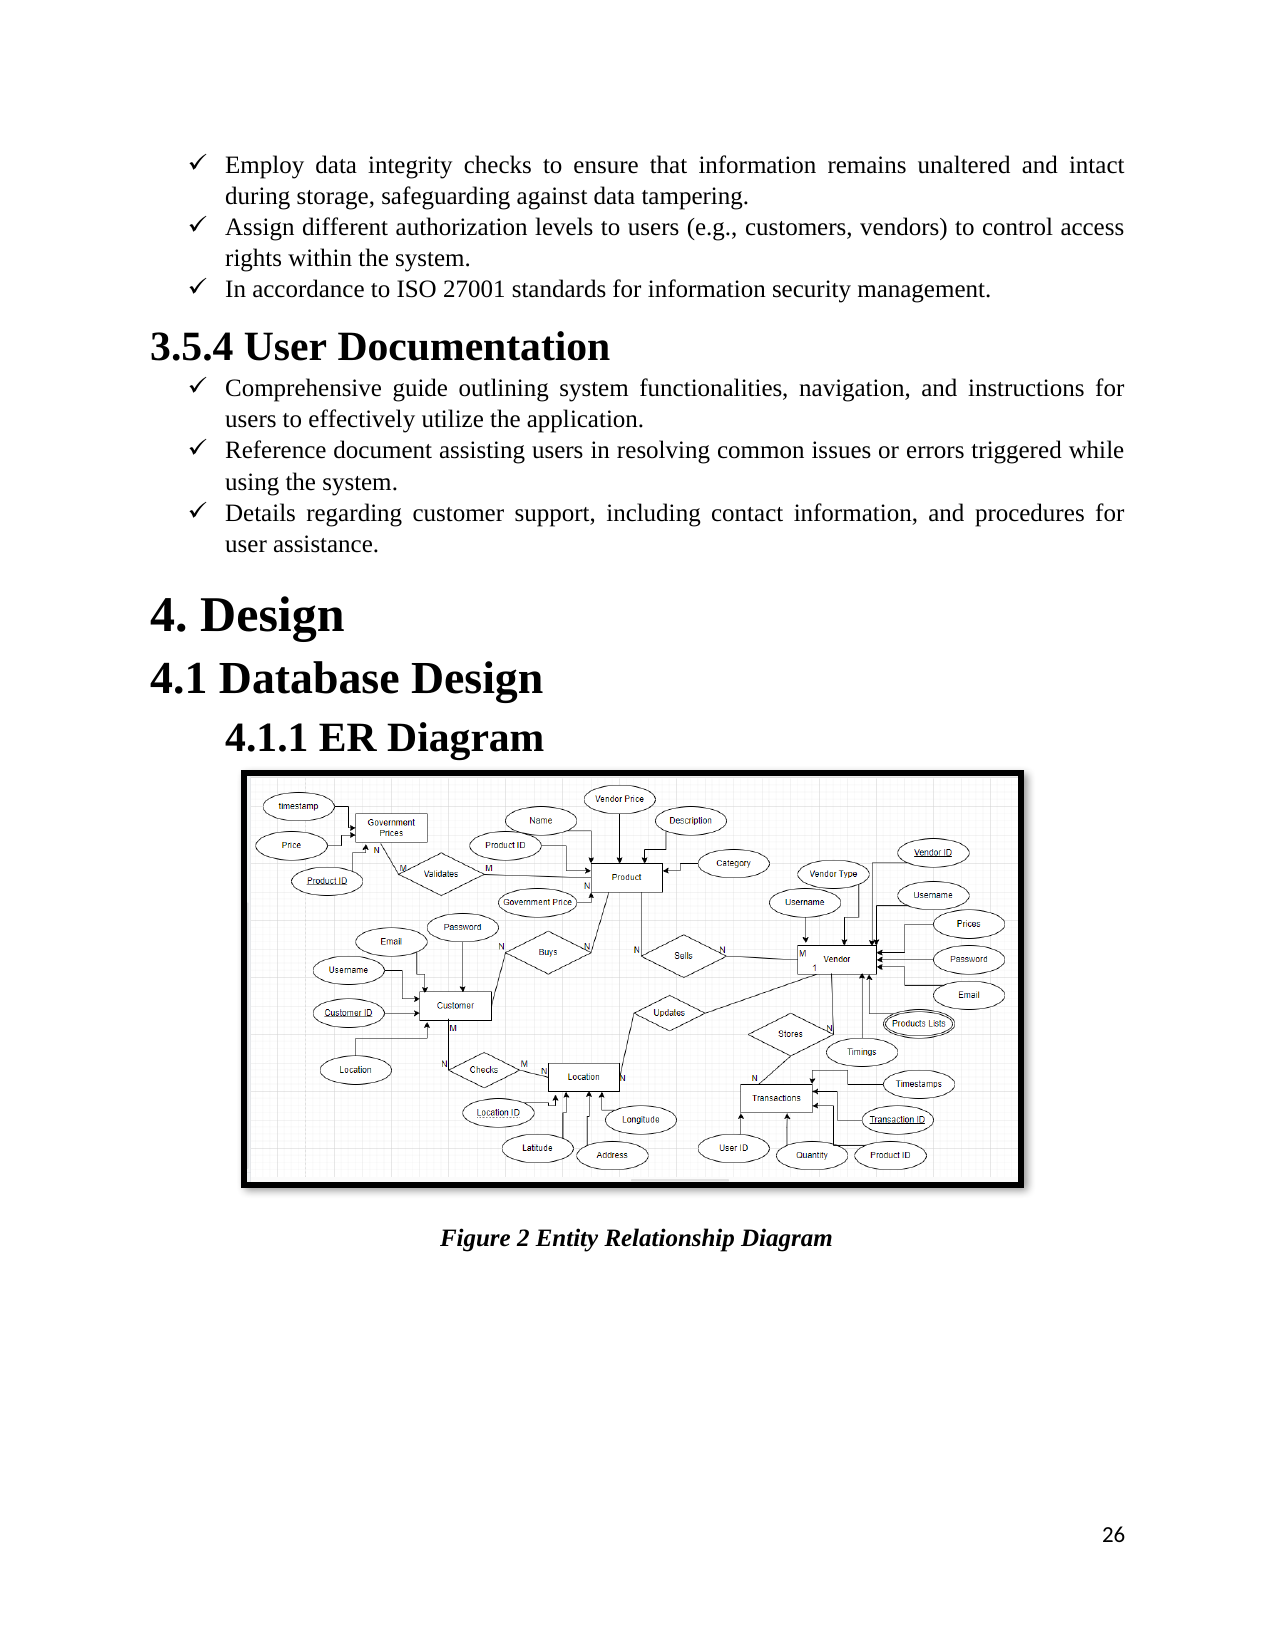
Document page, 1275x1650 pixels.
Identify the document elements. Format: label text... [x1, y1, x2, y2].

list Details regarding customer support, including contact information, and procedures for user assistance. [187, 498, 1125, 557]
list Employ data integrity checks to ensure that information remains unaltered and intact during storage, safeguarding against data tampering. [187, 150, 1125, 210]
list Comprehensive guide outlining system functionalities, navigation, and instructions for users to effectively utilize the application. [187, 373, 1125, 433]
text Figure 2 Entity Relationship Diagram [150, 1223, 1125, 1252]
list In accordance to ISO 27001 standards for information security management. [187, 274, 1125, 303]
subtitle 3.5.4 User Documentation [150, 322, 1125, 370]
subtitle 4.1.1 ER Diagram [225, 712, 1125, 760]
picture [247, 776, 1018, 1182]
subtitle 4. Design [150, 585, 1125, 642]
list Reference document assisting users in resolving common issues or errors triggered while using the system. [187, 436, 1125, 495]
list Assign different authorization levels to users (e.g., customers, vendors) to control access rights within the system. [187, 212, 1125, 272]
subtitle 4.1 Database Design [150, 651, 1125, 704]
